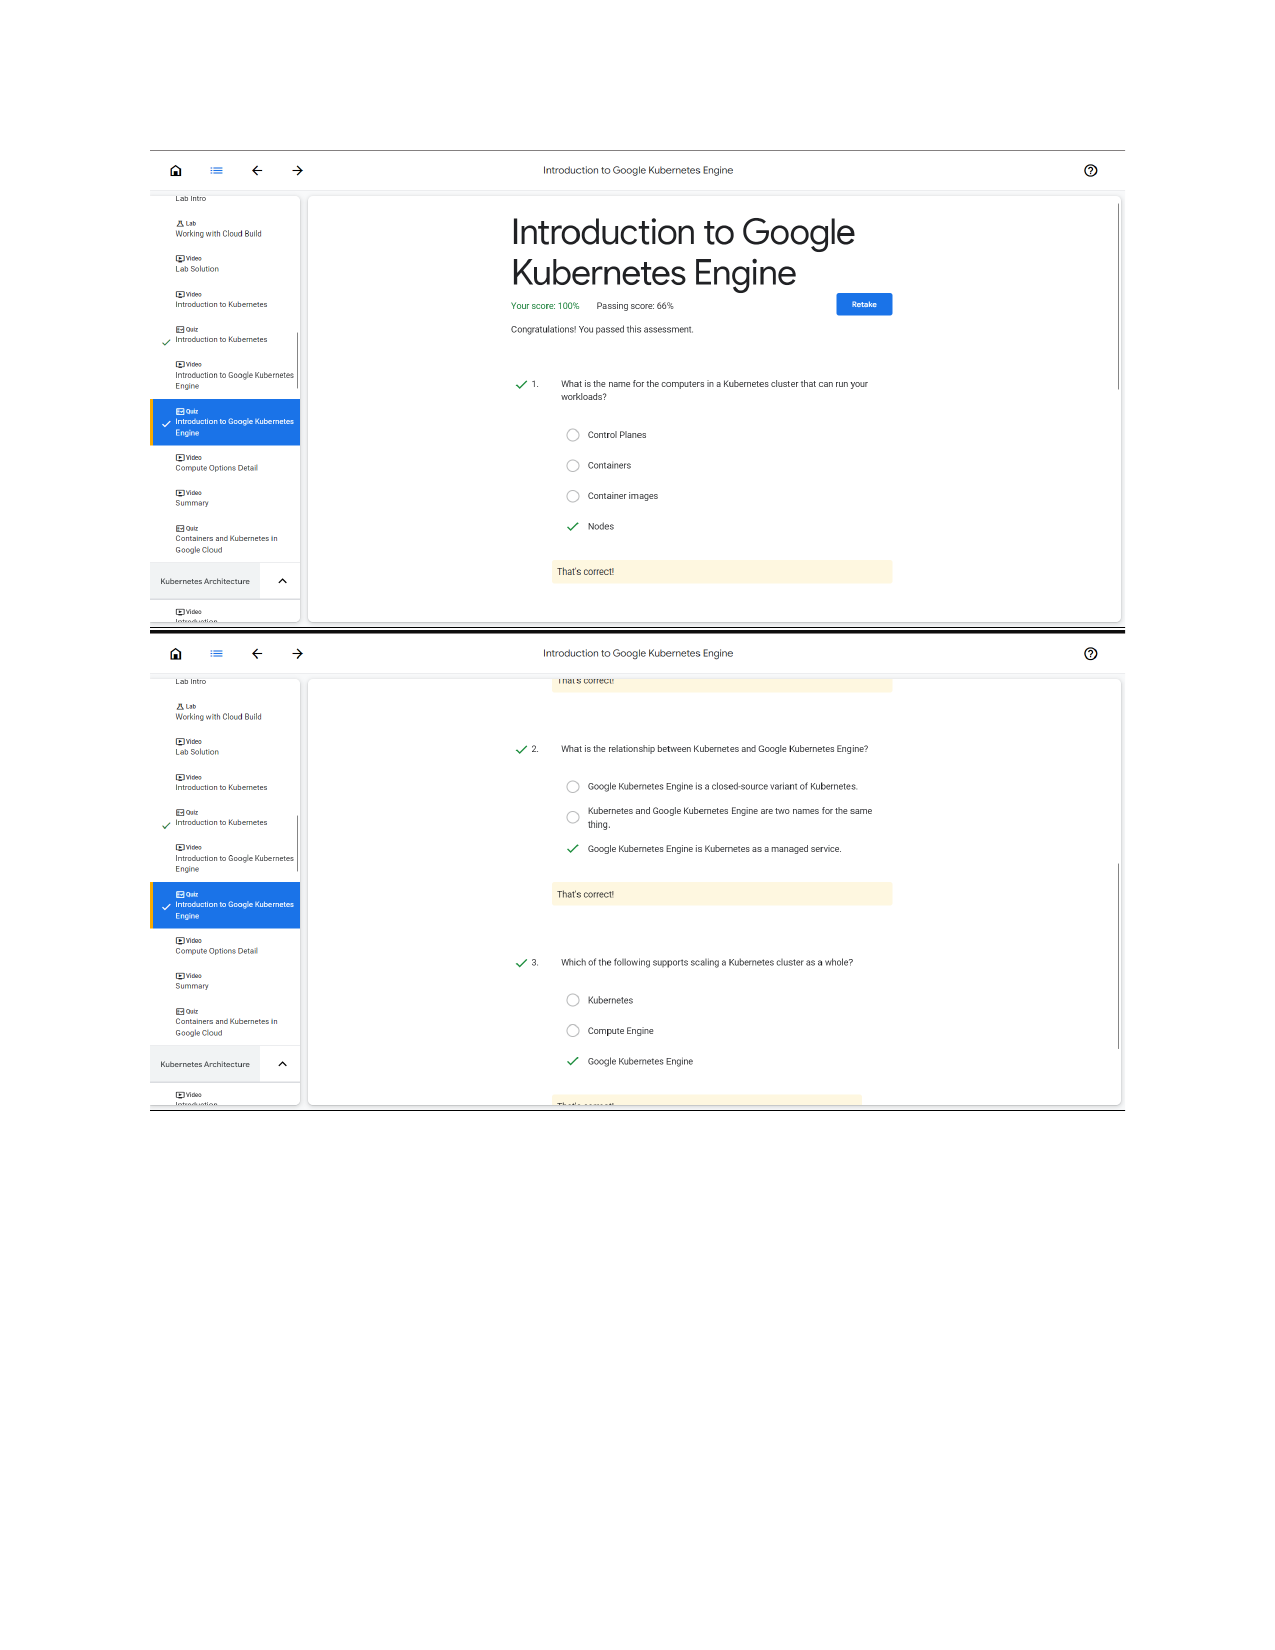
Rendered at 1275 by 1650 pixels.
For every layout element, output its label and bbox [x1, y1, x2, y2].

picture [150, 630, 1125, 1111]
picture [150, 150, 1125, 628]
